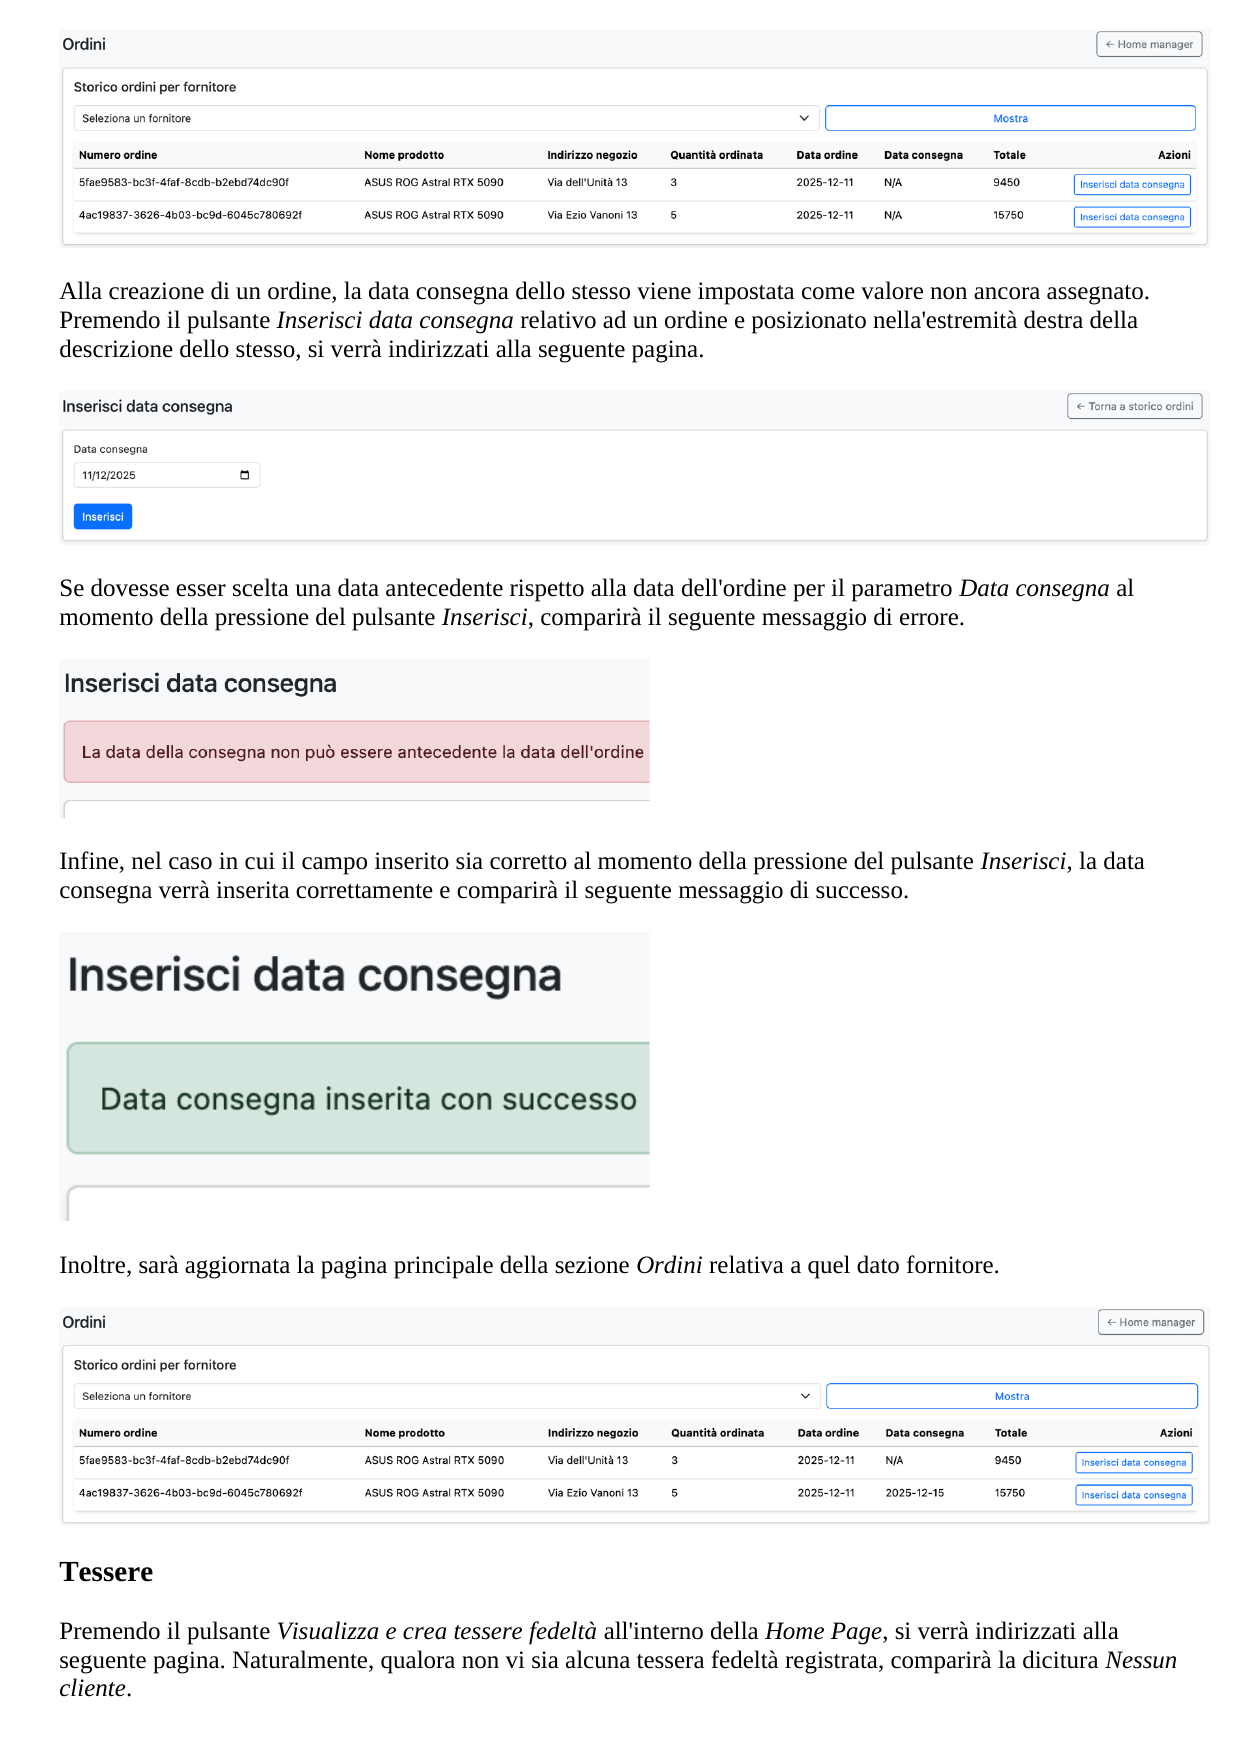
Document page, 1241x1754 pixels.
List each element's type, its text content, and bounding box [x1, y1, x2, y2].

picture [59, 1307, 1211, 1525]
picture [59, 659, 650, 818]
text Tessere [59, 1554, 1211, 1587]
text Premendo il pulsante Visualizza e crea tessere fedeltà all'interno della Home Page, si verrà indirizzati alla seguente pagina. Naturalmente, qualora non vi sia alcuna tessera fedeltà registrata, comparirà la dicitura Nessun cliente. [59, 1616, 1211, 1702]
picture [59, 391, 1211, 545]
text Alla creazione di un ordine, la data consegna dello stesso viene impostata come valore non ancora assegnato. Premendo il pulsante Inserisci data consegna relativo ad un ordine e posizionato nella'estremità destra della descrizione dello stesso, si verrà indirizzati alla seguente pagina. [59, 276, 1211, 363]
picture [59, 932, 650, 1221]
text Inoltre, sarà aggiornata la pagina principale della sezione Ordini relativa a quel dato fornitore. [59, 1250, 1211, 1278]
picture [59, 29, 1211, 248]
text Infine, nel caso in cui il campo inserito sia corretto al momento della pressione del pulsante Inserisci, la data consegna verrà inserita correttamente e comparirà il seguente messaggio di successo. [59, 846, 1211, 903]
text Se dovesse esser scelta una data antecedente rispetto alla data dell'ordine per il parametro Data consegna al momento della pressione del pulsante Inserisci, comparirà il seguente messaggio di errore. [59, 573, 1211, 631]
